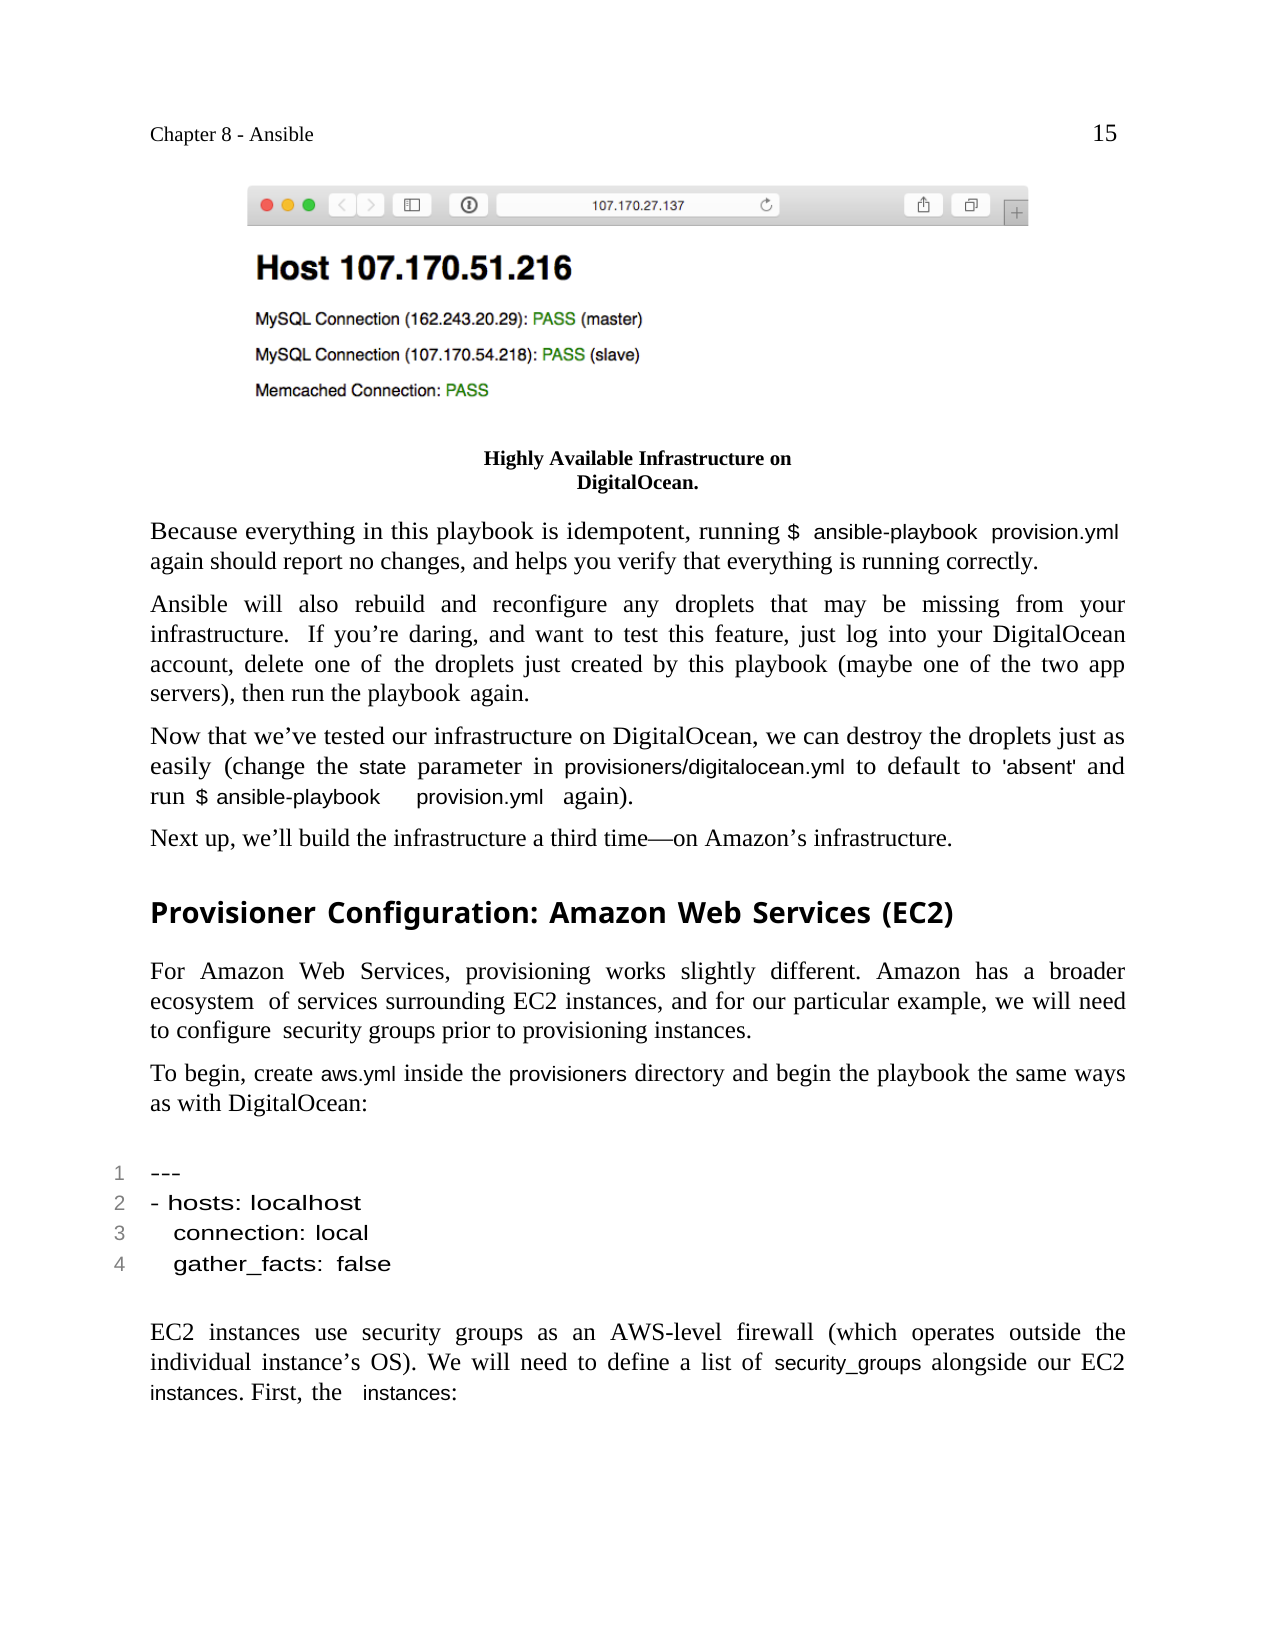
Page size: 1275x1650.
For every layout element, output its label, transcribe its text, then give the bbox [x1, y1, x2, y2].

text Next up, we’ll build the infrastructure a third time—on Amazon’s infrastructure. [150, 823, 1137, 852]
text Now that we’ve tested our infrastructure on DigitalOcean, we can destroy the droplets just as easily (change the state parameter in provisioners/digitalocean.yml to default to 'absent' and run $ ansible-playbook provision.yml again). [150, 721, 1126, 809]
subtitle Provisioner Configuration: Amazon Web Services (EC2) [150, 892, 1137, 932]
text Ansible will also rebuild and reconfigure any droplets that may be missing from your infrastructure. If you’re daring, and want to test this feature, just log into your DigitalOcean account, delete one of the droplets just created by this playbook (maybe one of the two app servers), then run the playbook again. [150, 589, 1126, 707]
picture [247, 185, 1029, 432]
list connection: local [113, 1221, 1137, 1245]
text EC2 instances use security groups as an AWS-level firewall (which operates outside the individual instance’s OS). We will need to define a list of security_groups alongside our EC2 instances. First, the instances: [150, 1317, 1126, 1406]
text again should report no changes, and helps you verify that everything is running correctly. [150, 546, 1137, 575]
text Because everything in this playbook is idempotent, running $ ansible-playbook provision.yml [150, 516, 1137, 545]
text For Amazon Web Services, provisioning works slightly different. Amazon has a broader ecosystem of services surrounding EC2 instances, and for our particular example, we will need to configure security groups prior to provisioning instances. [150, 956, 1126, 1044]
text To begin, create aws.yml inside the provisioners directory and begin the playbook the same ways as with DigitalOcean: [150, 1058, 1125, 1117]
list - hosts: localhost [113, 1191, 1137, 1215]
text 1 --- [113, 1161, 1137, 1185]
text Highly Available Infrastructure on DigitalOcean. [423, 446, 852, 494]
list gather_facts: false [113, 1251, 1137, 1275]
